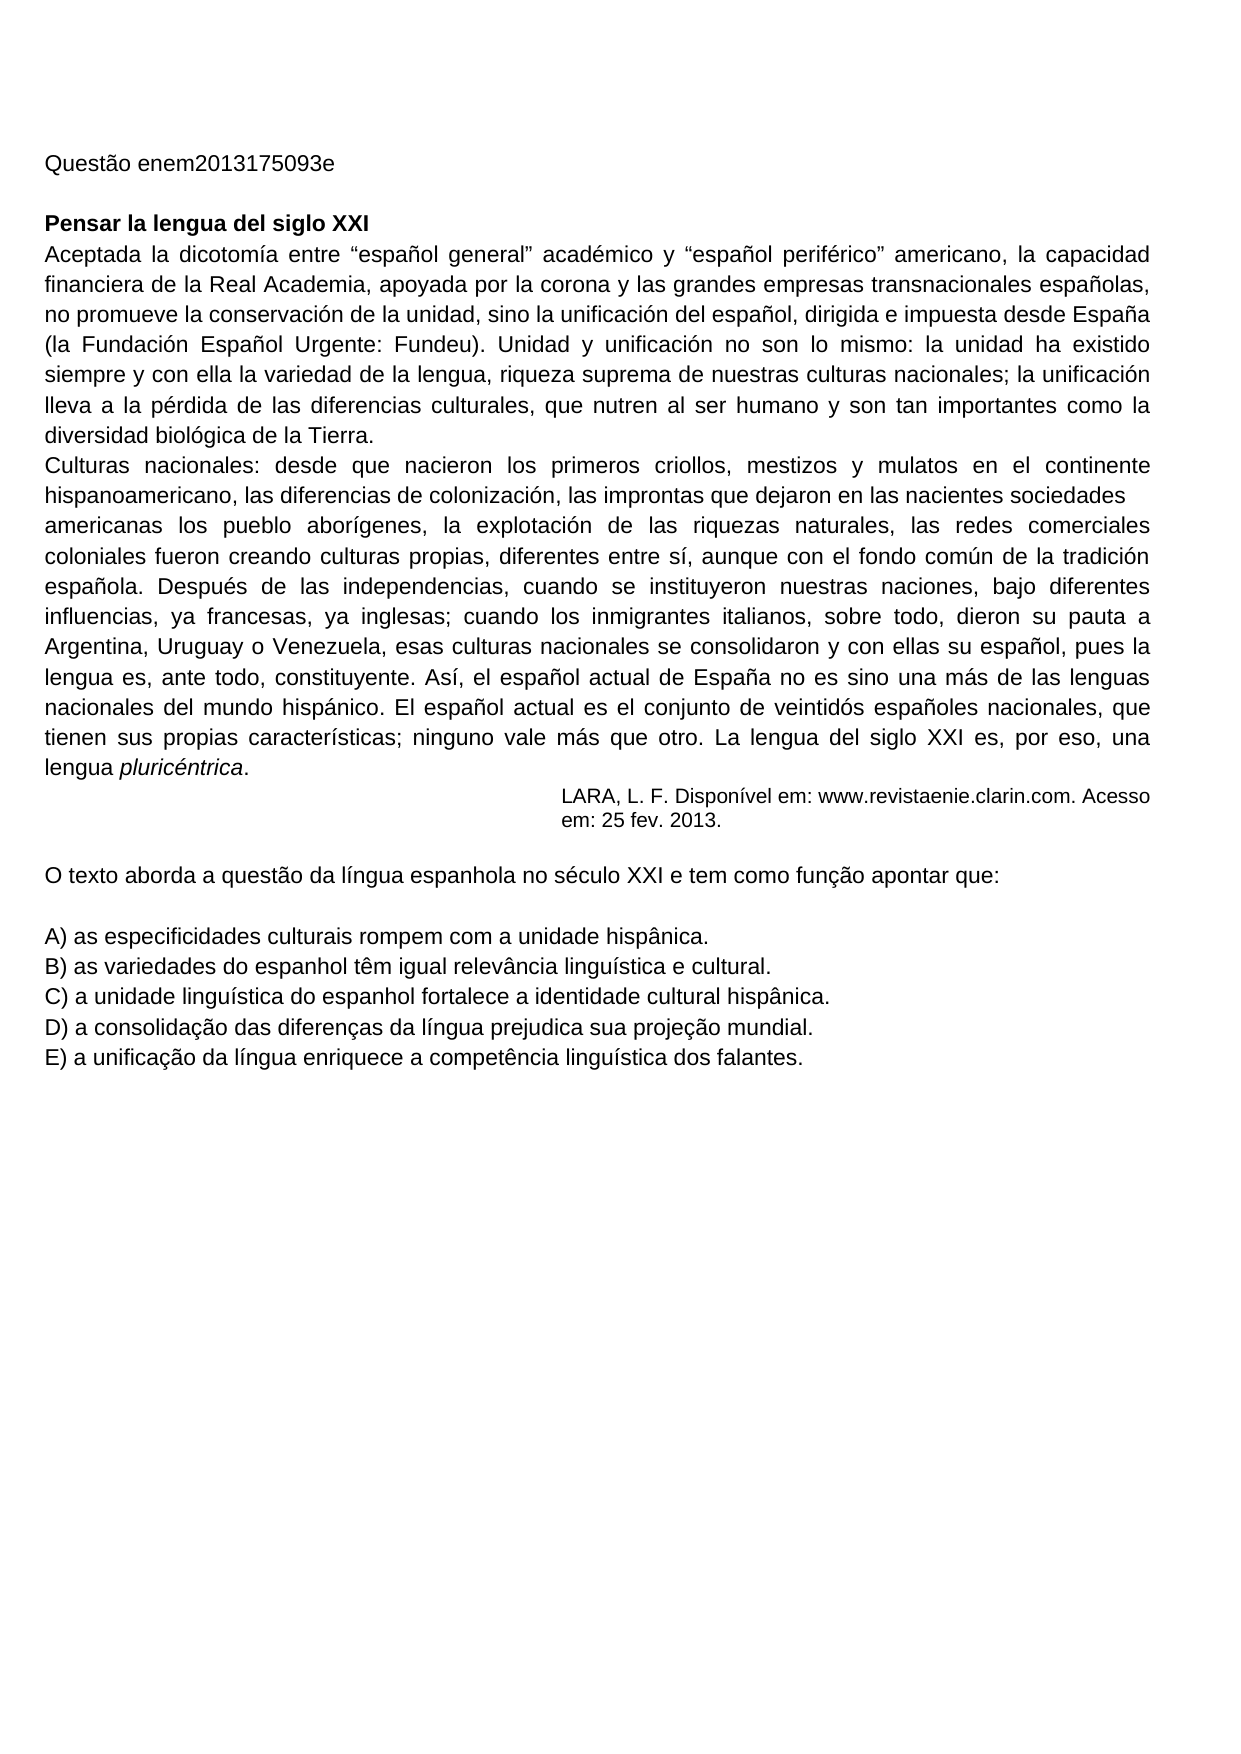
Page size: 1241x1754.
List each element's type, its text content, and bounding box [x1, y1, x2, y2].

text Pensar la lengua del siglo XXI [44, 210, 1151, 237]
text americanas los pueblo aborígenes, la explotación de las riquezas naturales, las redes comerciales coloniales fueron creando culturas propias, diferentes entre sí, aunque con el fondo común de la tradición española. Después de las independencias, cuando se instituyeron nuestras naciones, bajo diferentes influencias, ya francesas, ya inglesas; cuando los inmigrantes italianos, sobre todo, dieron su pauta a Argentina, Uruguay o Venezuela, esas culturas nacionales se consolidaron y con ellas su español, pues la lengua es, ante todo, constituyente. Así, el español actual de España no es sino una más de las lenguas nacionales del mundo hispánico. El español actual es el conjunto de veintidós españoles nacionales, que tienen sus propias características; ninguno vale más que otro. La lengua del siglo XXI es, por eso, una lengua pluricéntrica. [44, 512, 1151, 781]
text A) as especificidades culturais rompem com a unidade hispânica. [44, 923, 1151, 949]
text E) a unificação da língua enriquece a competência linguística dos falantes. [44, 1044, 1151, 1070]
text C) a unidade linguística do espanhol fortalece a identidade cultural hispânica. [44, 983, 1151, 1010]
text Questão enem2013175093e [44, 150, 1151, 176]
text Aceptada la dicotomía entre “español general” académico y “español periférico” americano, la capacidad financiera de la Real Academia, apoyada por la corona y las grandes empresas transnacionales españolas, no promueve la conservación de la unidad, sino la unificación del español, dirigida e impuesta desde España (la Fundación Español Urgente: Fundeu). Unidad y unificación no son lo mismo: la unidad ha existido siempre y con ella la variedad de la lengua, riqueza suprema de nuestras culturas nacionales; la unificación lleva a la pérdida de las diferencias culturales, que nutren al ser humano y son tan importantes como la diversidad biológica de la Tierra. [44, 241, 1151, 448]
text LARA, L. F. Disponível em: www.revistaenie.clarin.com. Acesso em: 25 fev. 2013. [561, 784, 1151, 832]
text B) as variedades do espanhol têm igual relevância linguística e cultural. [44, 953, 1151, 979]
text Culturas nacionales: desde que nacieron los primeros criollos, mestizos y mulatos en el continente hispanoamericano, las diferencias de colonización, las improntas que dejaron en las nacientes sociedades [44, 452, 1151, 509]
text D) a consolidação das diferenças da língua prejudica sua projeção mundial. [44, 1013, 1151, 1040]
text O texto aborda a questão da língua espanhola no século XXI e tem como função apontar que: [44, 862, 1151, 889]
